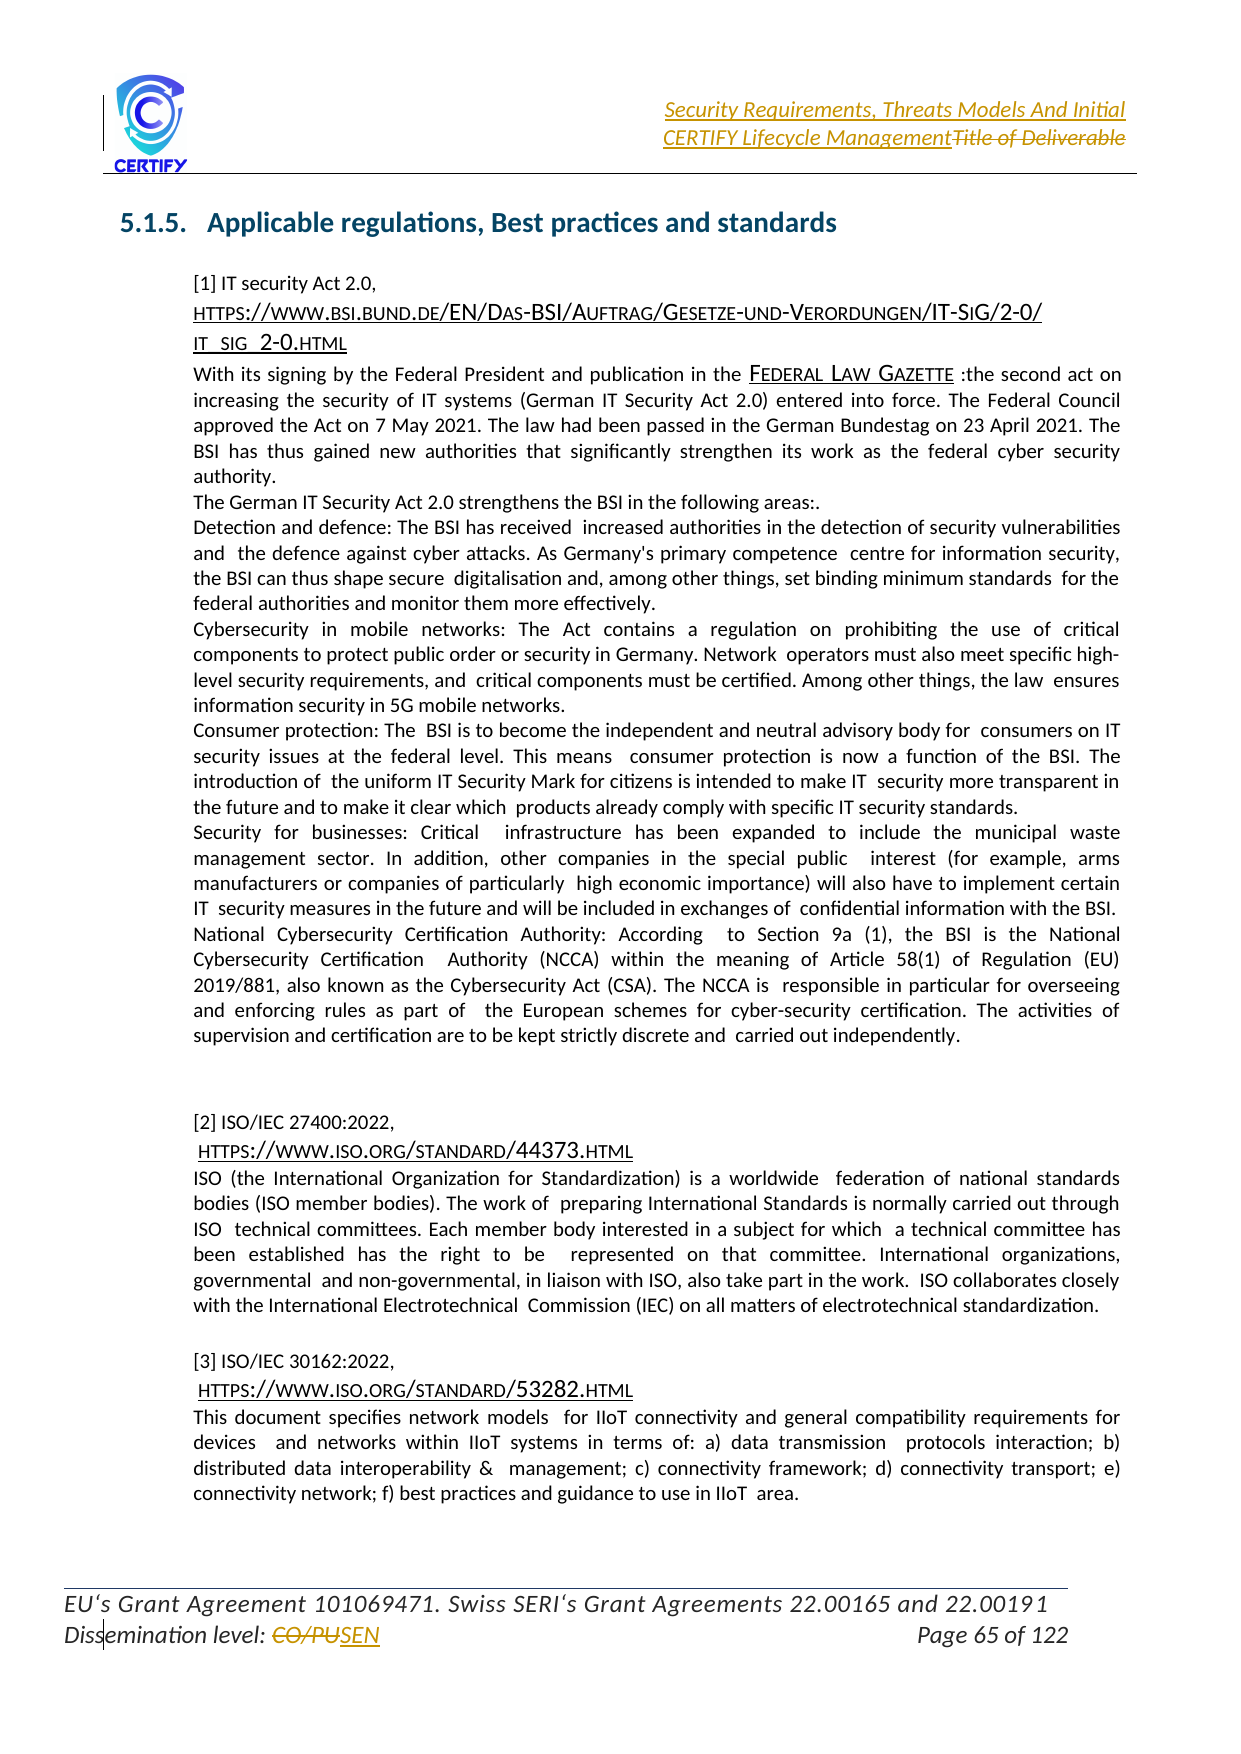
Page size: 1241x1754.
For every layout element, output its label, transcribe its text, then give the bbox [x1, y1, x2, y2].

picture [114, 73, 188, 173]
list [2] ISO/IEC 27400:2022, [193, 1109, 1122, 1134]
subtitle Applicable regulations, Best practices and standards [119, 204, 1122, 240]
list The German IT Security Act 2.0 strengthens the BSI in the following areas:. [193, 489, 1122, 514]
list This document specifies network models for IIoT connectivity and general compatibility requirements for devices and networks within IIoT systems in terms of: a) data transmission protocols interaction; b) distributed data interoperability & management; c) connectivity framework; d) connectivity transport; e) connectivity network; f) best practices and guidance to use in IIoT area. [193, 1404, 1122, 1506]
list ISO (the International Organization for Standardization) is a worldwide federation of national standards bodies (ISO member bodies). The work of preparing International Standards is normally carried out through ISO technical committees. Each member body interested in a subject for which a technical committee has been established has the right to be represented on that committee. International organizations, governmental and non-governmental, in liaison with ISO, also take part in the work. ISO collaborates closely with the International Electrotechnical Commission (IEC) on all matters of electrotechnical standardization. [193, 1165, 1122, 1318]
list https://www.iso.org/standard/53282.html [193, 1373, 1122, 1404]
list National Cybersecurity Certification Authority: According to Section 9a (1), the BSI is the National Cybersecurity Certification Authority (NCCA) within the meaning of Article 58(1) of Regulation (EU) 2019/881, also known as the Cybersecurity Act (CSA). The NCCA is responsible in particular for overseeing and enforcing rules as part of the European schemes for cyber-security certification. The activities of supervision and certification are to be kept strictly discrete and carried out independently. [193, 921, 1122, 1048]
list [1] IT security Act 2.0, [193, 270, 1122, 296]
list Security for businesses: Critical infrastructure has been expanded to include the municipal waste management sector. In addition, other companies in the special public interest (for example, arms manufacturers or companies of particularly high economic importance) will also have to implement certain IT security measures in the future and will be included in exchanges of confidential information with the BSI. [193, 819, 1122, 921]
list https://www.bsi.bund.de/EN/Das-BSI/Auftrag/Gesetze-und-Verordungen/IT-SiG/2-0/it_sig_2-0.html [193, 296, 1122, 357]
list With its signing by the Federal President and publication in the Federal Law Gazette :the second act on increasing the security of IT systems (German IT Security Act 2.0) entered into force. The Federal Council approved the Act on 7 May 2021. The law had been passed in the German Bundestag on 23 April 2021. The BSI has thus gained new authorities that significantly strengthen its work as the federal cyber security authority. [193, 357, 1122, 489]
list [3] ISO/IEC 30162:2022, [193, 1348, 1122, 1373]
list Consumer protection: The BSI is to become the independent and neutral advisory body for consumers on IT security issues at the federal level. This means consumer protection is now a function of the BSI. The introduction of the uniform IT Security Mark for citizens is intended to make IT security more transparent in the future and to make it clear which products already comply with specific IT security standards. [193, 718, 1122, 819]
list https://www.iso.org/standard/44373.html [193, 1134, 1122, 1165]
list Cybersecurity in mobile networks: The Act contains a regulation on prohibiting the use of critical components to protect public order or security in Germany. Network operators must also meet specific high-level security requirements, and critical components must be certified. Among other things, the law ensures information security in 5G mobile networks. [193, 616, 1122, 718]
list Detection and defence: The BSI has received increased authorities in the detection of security vulnerabilities and the defence against cyber attacks. As Germany's primary competence centre for information security, the BSI can thus shape secure digitalisation and, among other things, set binding minimum standards for the federal authorities and monitor them more effectively. [193, 514, 1122, 616]
